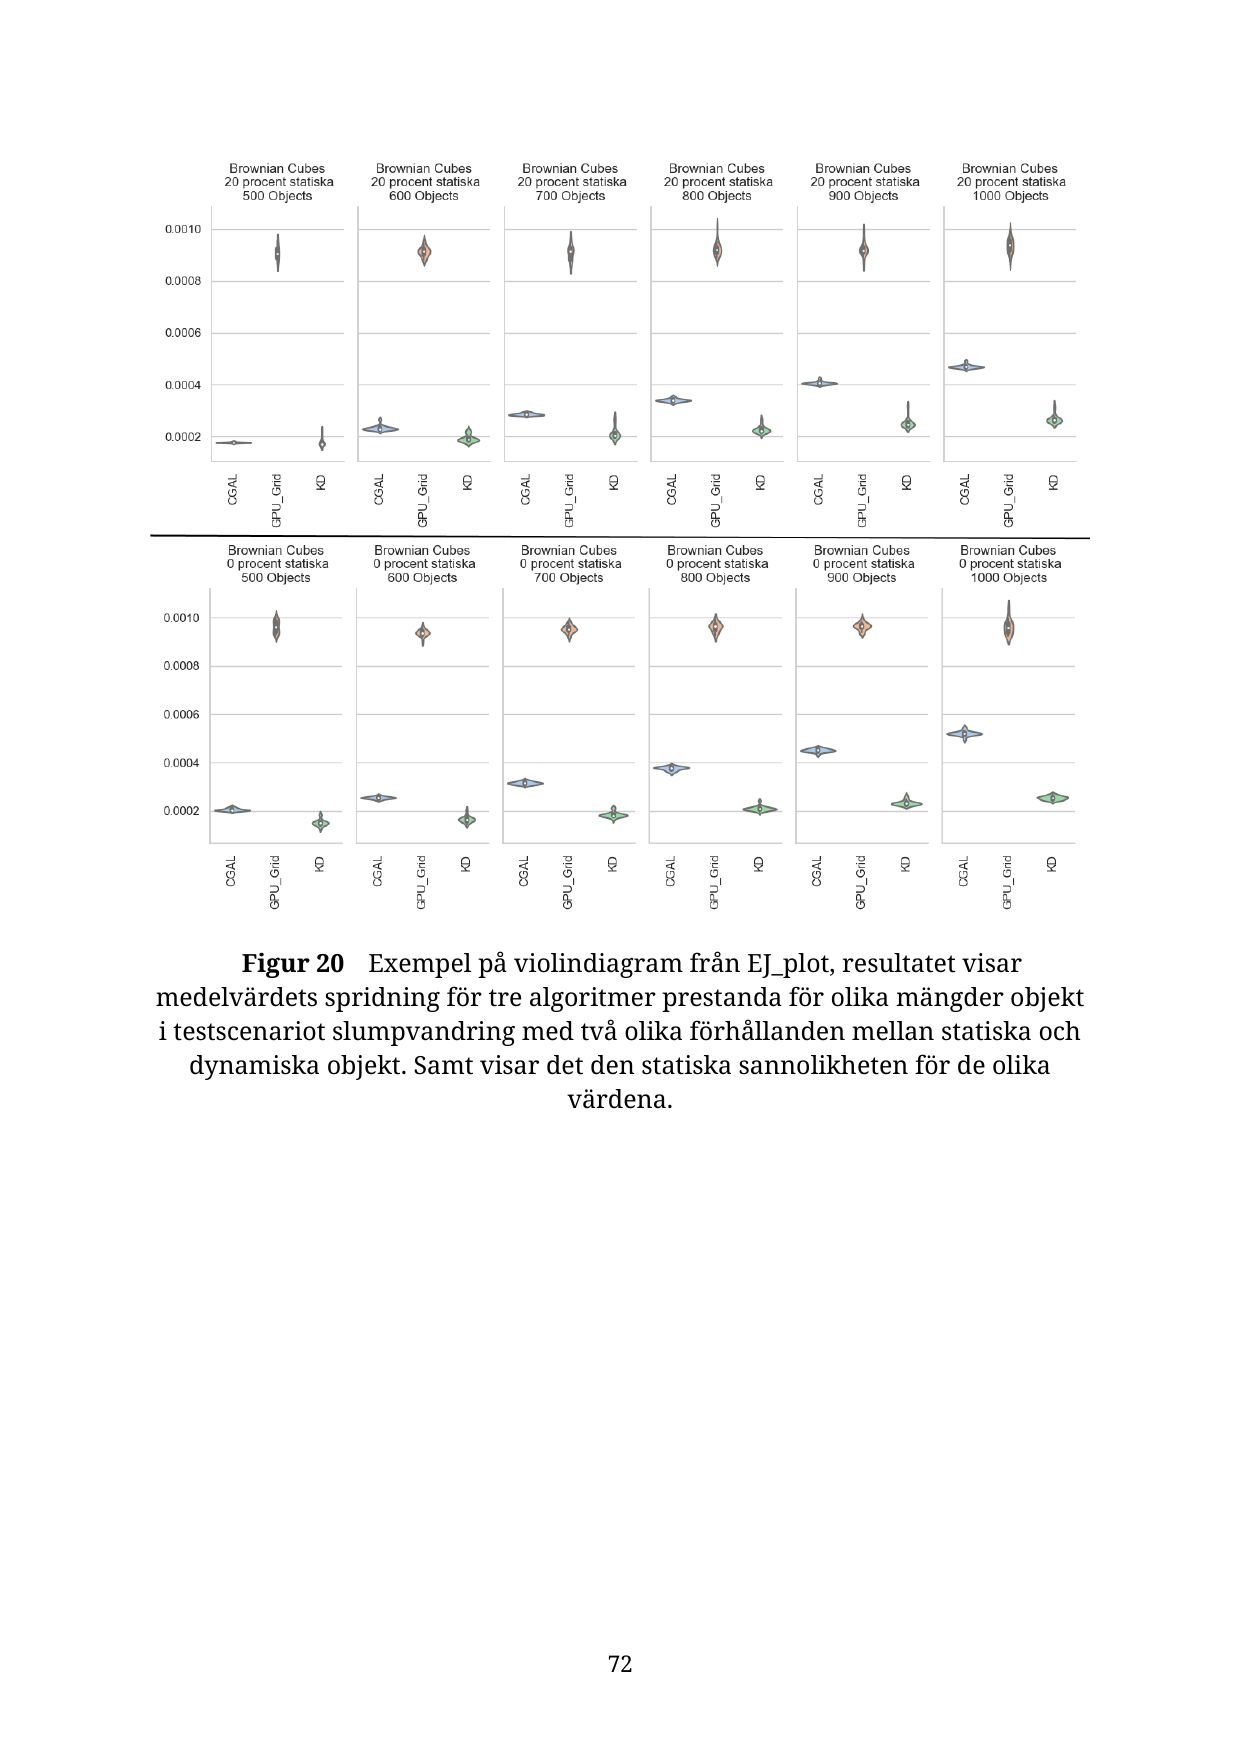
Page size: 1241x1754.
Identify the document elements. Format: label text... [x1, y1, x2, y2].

picture [150, 150, 1090, 933]
text Exempel på violindiagram från EJ_plot, resultatet visar medelvärdets spridning för tre algoritmer prestanda för olika mängder objekt i testscenariot slumpvandring med två olika förhållanden mellan statiska och dynamiska objekt. Samt visar det den statiska sannolikheten för de olika värdena. [150, 945, 1090, 1116]
